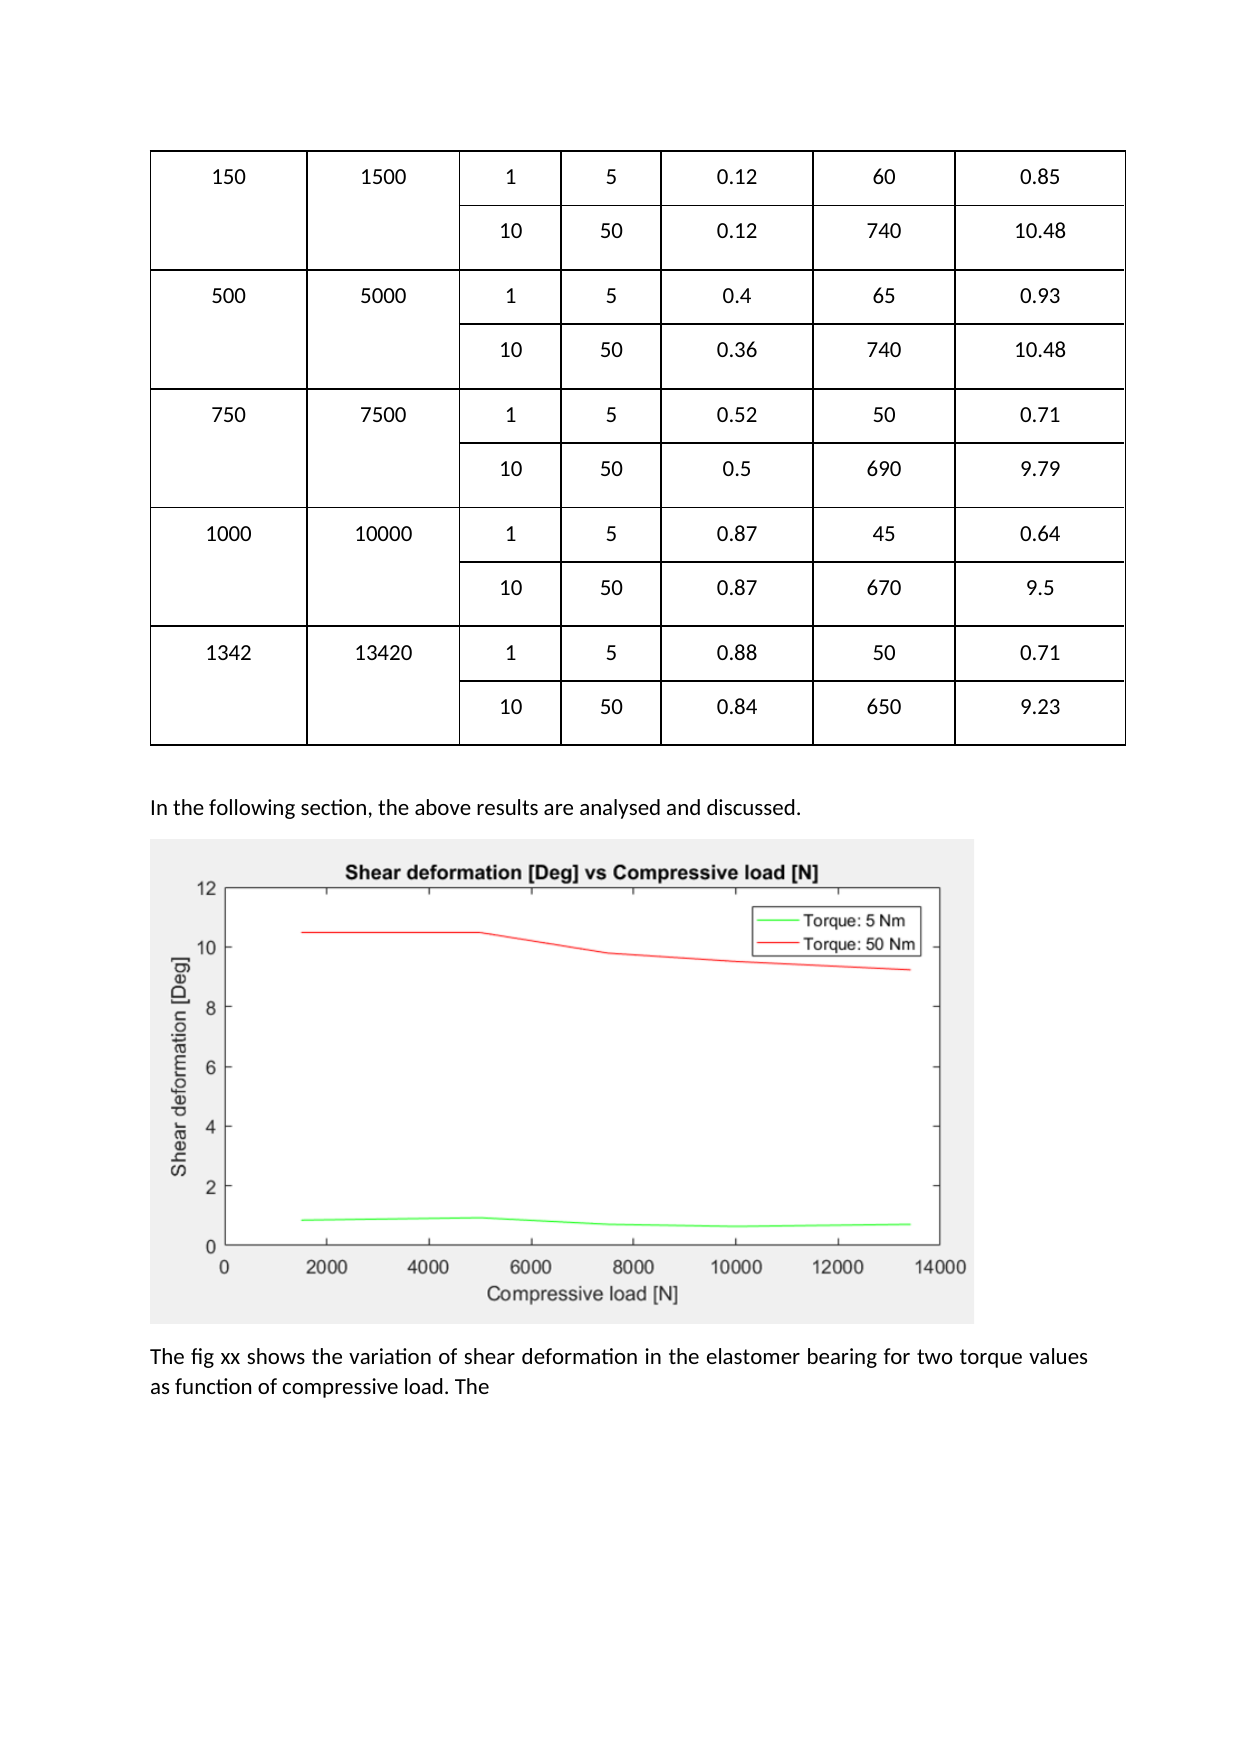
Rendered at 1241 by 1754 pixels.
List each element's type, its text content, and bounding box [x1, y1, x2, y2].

table_cell 5 [562, 152, 660, 204]
table_cell 1500 [308, 152, 459, 269]
table_cell 10000 [308, 508, 459, 625]
table_cell 50 [814, 627, 954, 680]
table_cell 0.36 [662, 325, 812, 388]
text In the following section, the above results are analysed and discussed. [150, 793, 1090, 821]
table_cell 10 [460, 563, 560, 625]
table_cell 65 [814, 271, 954, 323]
table_cell 9.23 [956, 680, 1125, 744]
table_cell 5000 [308, 271, 459, 388]
table_cell 10 [460, 444, 560, 507]
table_cell 10 [460, 206, 560, 269]
table_cell 10.48 [956, 205, 1125, 269]
table_cell 670 [814, 563, 954, 625]
table_cell 0.52 [662, 390, 812, 442]
table_cell 13420 [308, 627, 459, 744]
table_cell 0.93 [956, 269, 1125, 323]
table_cell 740 [814, 206, 954, 269]
table_cell 740 [814, 325, 954, 388]
table_cell 50 [562, 325, 660, 388]
table_cell 0.87 [662, 563, 812, 625]
table_cell 9.5 [956, 561, 1125, 625]
table_cell 0.88 [662, 627, 812, 680]
table_cell 5 [562, 271, 660, 323]
table_cell 50 [562, 682, 660, 744]
table_cell 0.12 [662, 152, 812, 204]
picture [150, 839, 975, 1324]
table_cell 650 [814, 682, 954, 744]
table_cell 1 [460, 508, 560, 561]
table_cell 9.79 [956, 442, 1125, 507]
table_cell 5 [562, 390, 660, 442]
table_cell 0.71 [956, 625, 1125, 680]
table_cell 150 [151, 152, 306, 269]
table_cell 50 [562, 563, 660, 625]
table_cell 750 [151, 390, 306, 507]
table_cell 5 [562, 508, 660, 561]
table_cell 1 [460, 271, 560, 323]
table_cell 1 [460, 627, 560, 680]
table_cell 50 [814, 390, 954, 442]
table_cell 10.48 [956, 323, 1125, 388]
table_cell 5 [562, 627, 660, 680]
table_cell 1342 [151, 627, 306, 744]
table_cell 10 [460, 325, 560, 388]
table_cell 0.5 [662, 444, 812, 507]
table_cell 0.4 [662, 271, 812, 323]
table_cell 0.64 [956, 507, 1125, 561]
table_cell 0.85 [956, 152, 1125, 204]
table_cell 10 [460, 682, 560, 744]
table_cell 1 [460, 390, 560, 442]
table_cell 7500 [308, 390, 459, 507]
table_cell 690 [814, 444, 954, 507]
table_cell 0.87 [662, 508, 812, 561]
text The fig xx shows the variation of shear deformation in the elastomer bearing for two torque values as function of compressive load. The [150, 1342, 1090, 1400]
table_cell 500 [151, 271, 306, 388]
table_cell 45 [814, 508, 954, 561]
table_cell 60 [814, 152, 954, 204]
table_cell 1 [460, 152, 560, 204]
table_cell 0.12 [662, 206, 812, 269]
table_cell 0.84 [662, 682, 812, 744]
table_cell 1000 [151, 508, 306, 625]
table_cell 50 [562, 444, 660, 507]
table_cell 50 [562, 206, 660, 269]
table_cell 0.71 [956, 388, 1125, 442]
